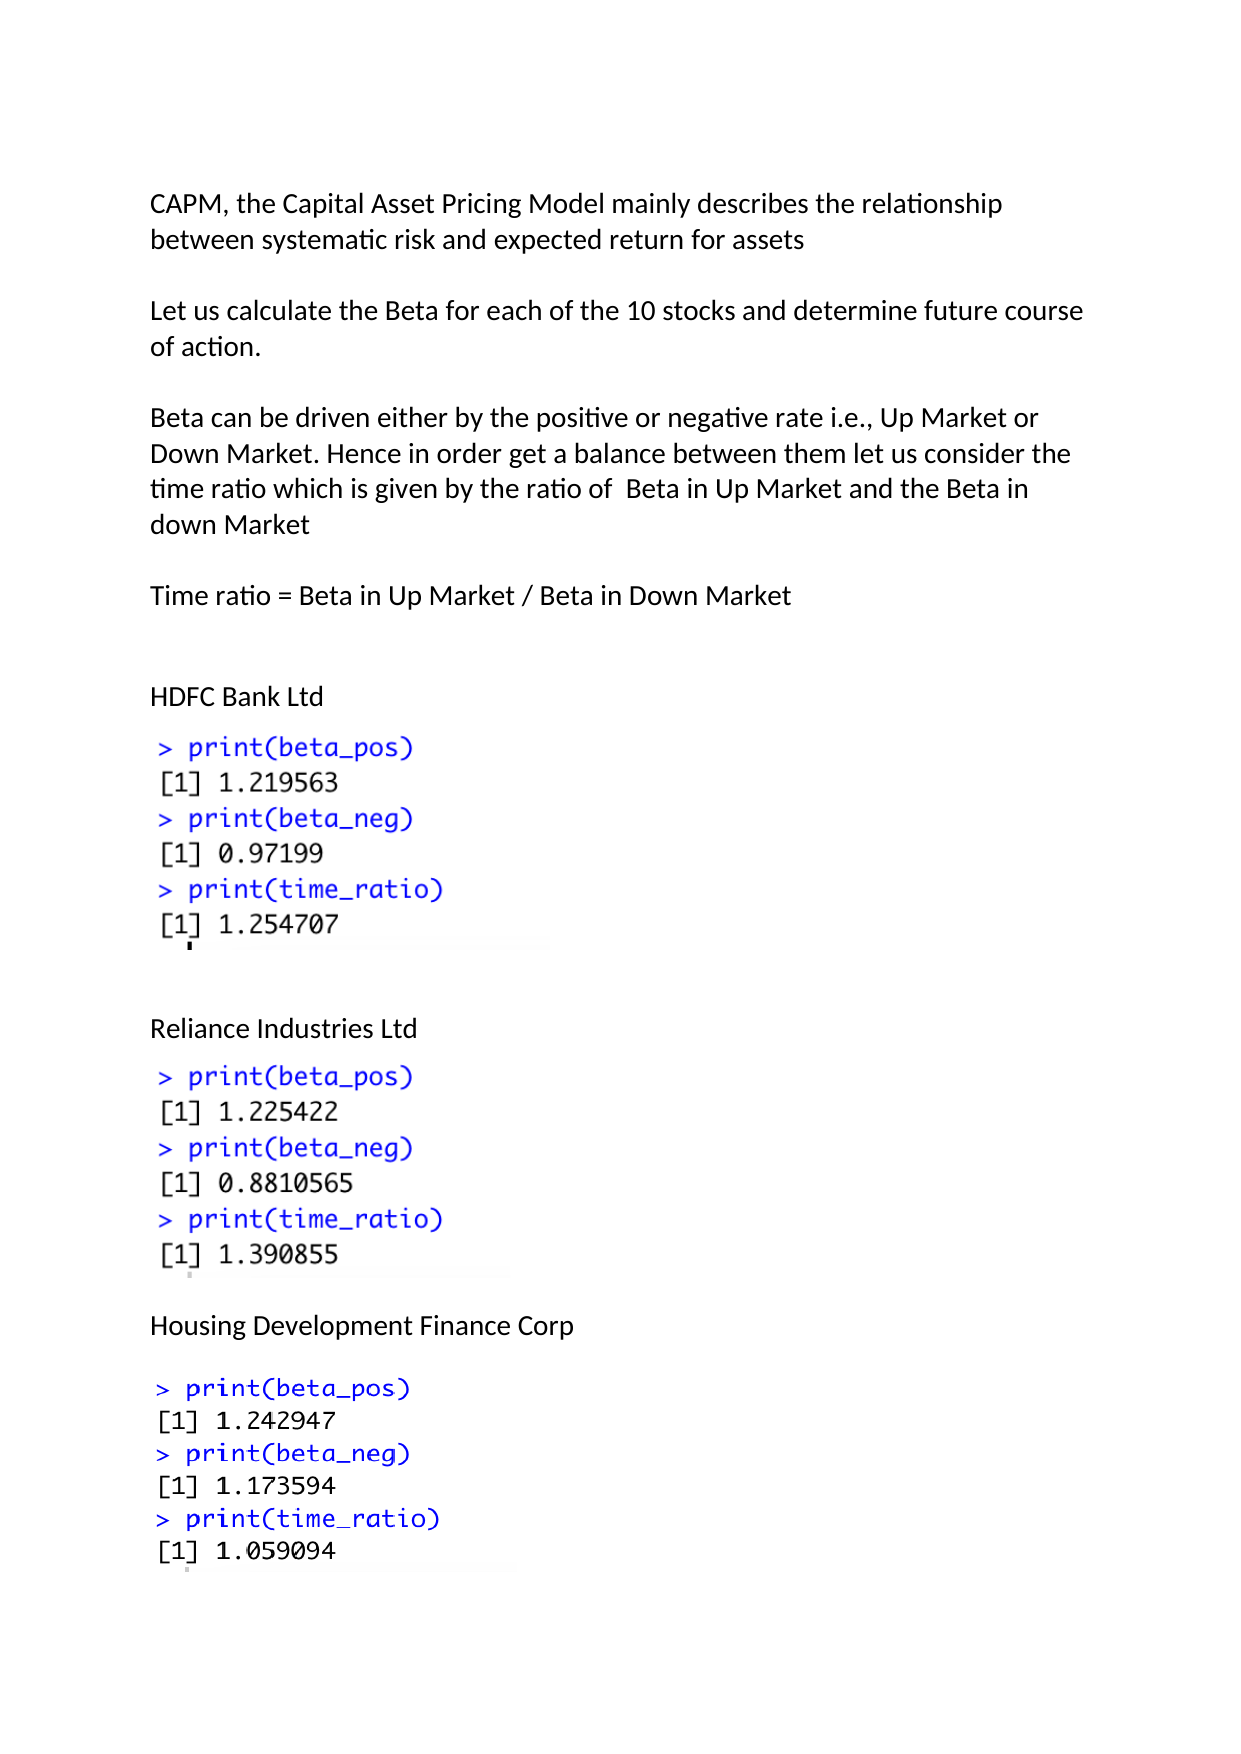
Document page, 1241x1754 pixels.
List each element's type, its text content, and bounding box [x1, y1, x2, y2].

text Reliance Industries Ltd [150, 1010, 1090, 1045]
text Let us calculate the Beta for each of the 10 stocks and determine future course of action. [150, 292, 1090, 364]
text Housing Development Finance Corp [150, 1307, 1090, 1342]
text HDFC Bank Ltd [150, 678, 1090, 713]
text Beta can be driven either by the positive or negative rate i.e., Up Market or Down Market. Hence in order get a balance between them let us consider the time ratio which is given by the ratio of Beta in Up Market and the Beta in down Market [150, 399, 1090, 542]
picture [150, 729, 550, 950]
picture [150, 1061, 511, 1278]
picture [150, 1371, 517, 1572]
text CAPM, the Capital Asset Pricing Model mainly describes the relationship between systematic risk and expected return for assets [150, 186, 1090, 257]
text Time ratio = Beta in Up Market / Beta in Down Market [150, 577, 1090, 613]
